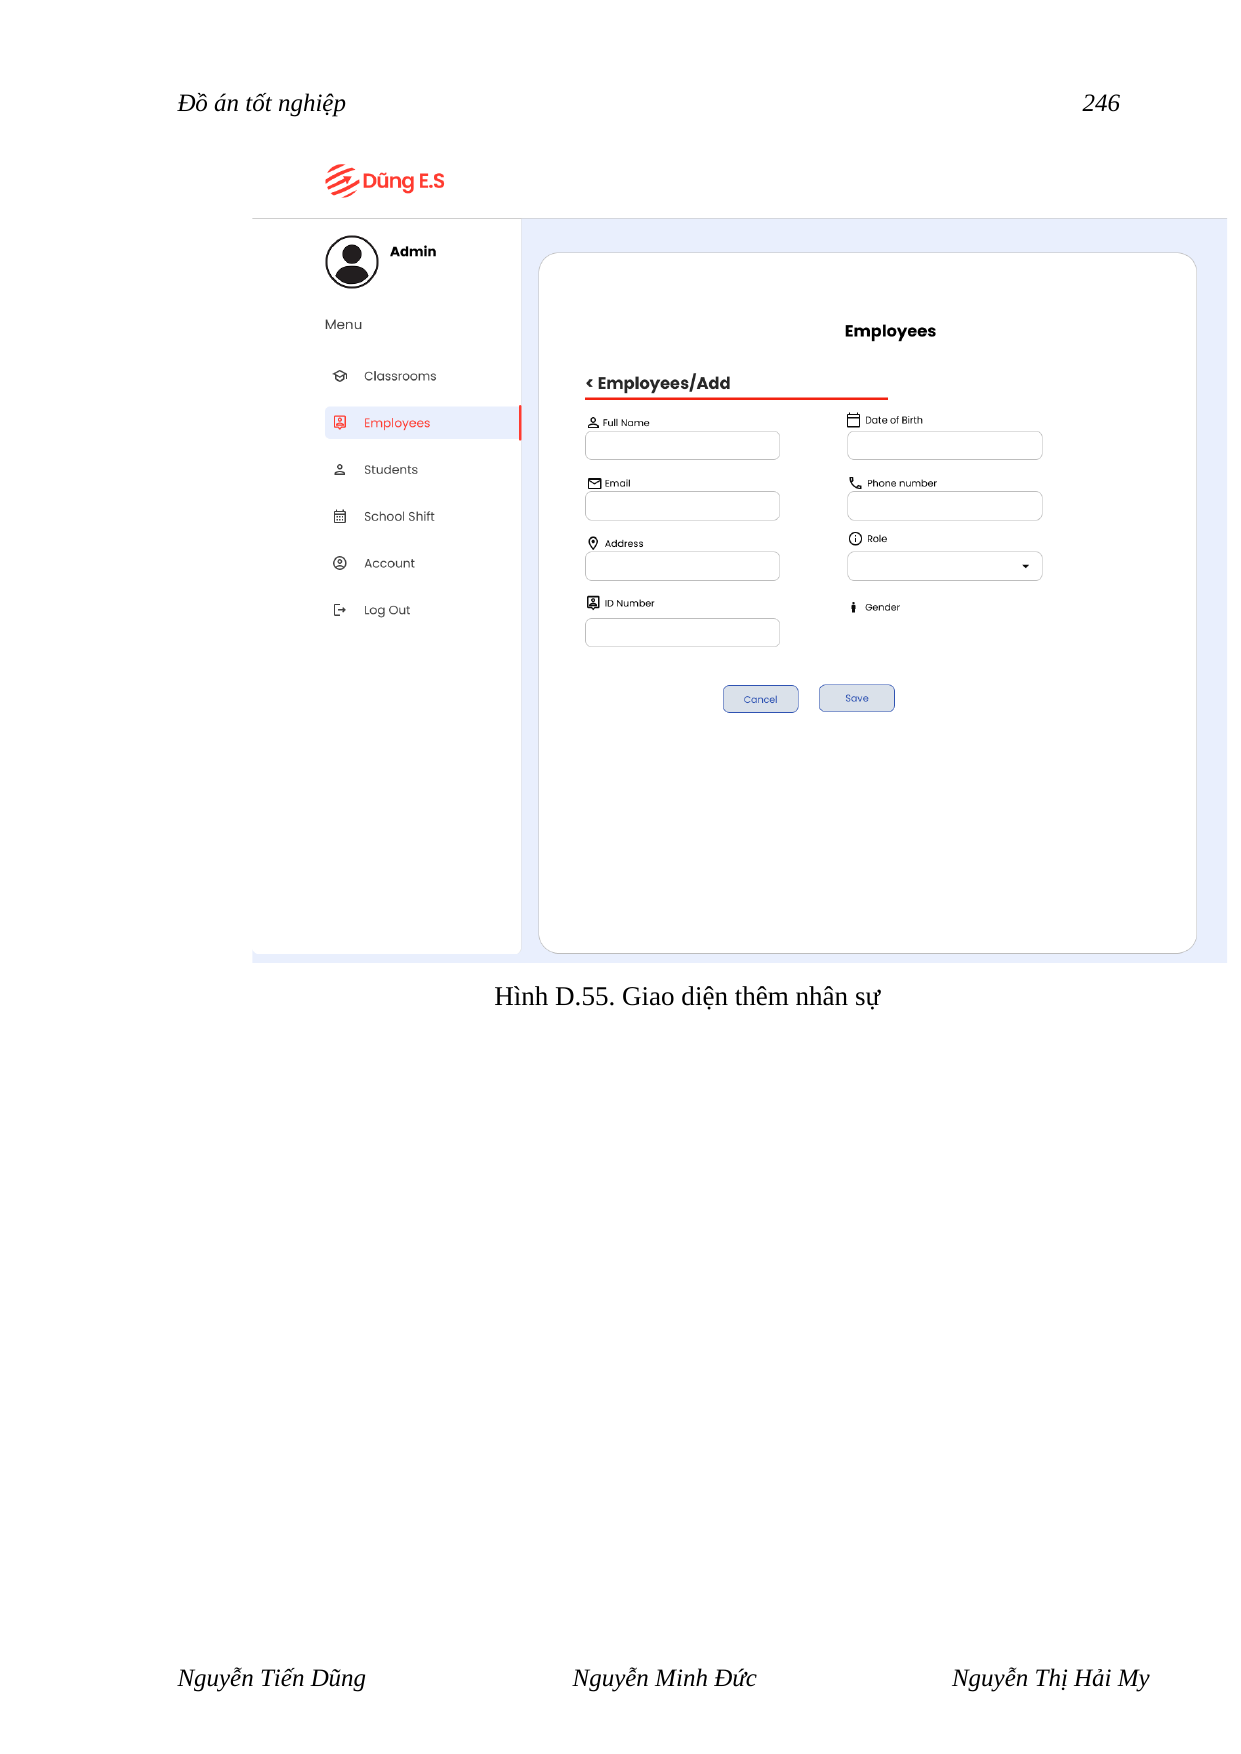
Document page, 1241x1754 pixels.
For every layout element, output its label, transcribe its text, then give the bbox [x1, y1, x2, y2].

picture [252, 143, 1228, 963]
text Hình D.55. Giao diện thêm nhân sự [252, 980, 1122, 1011]
